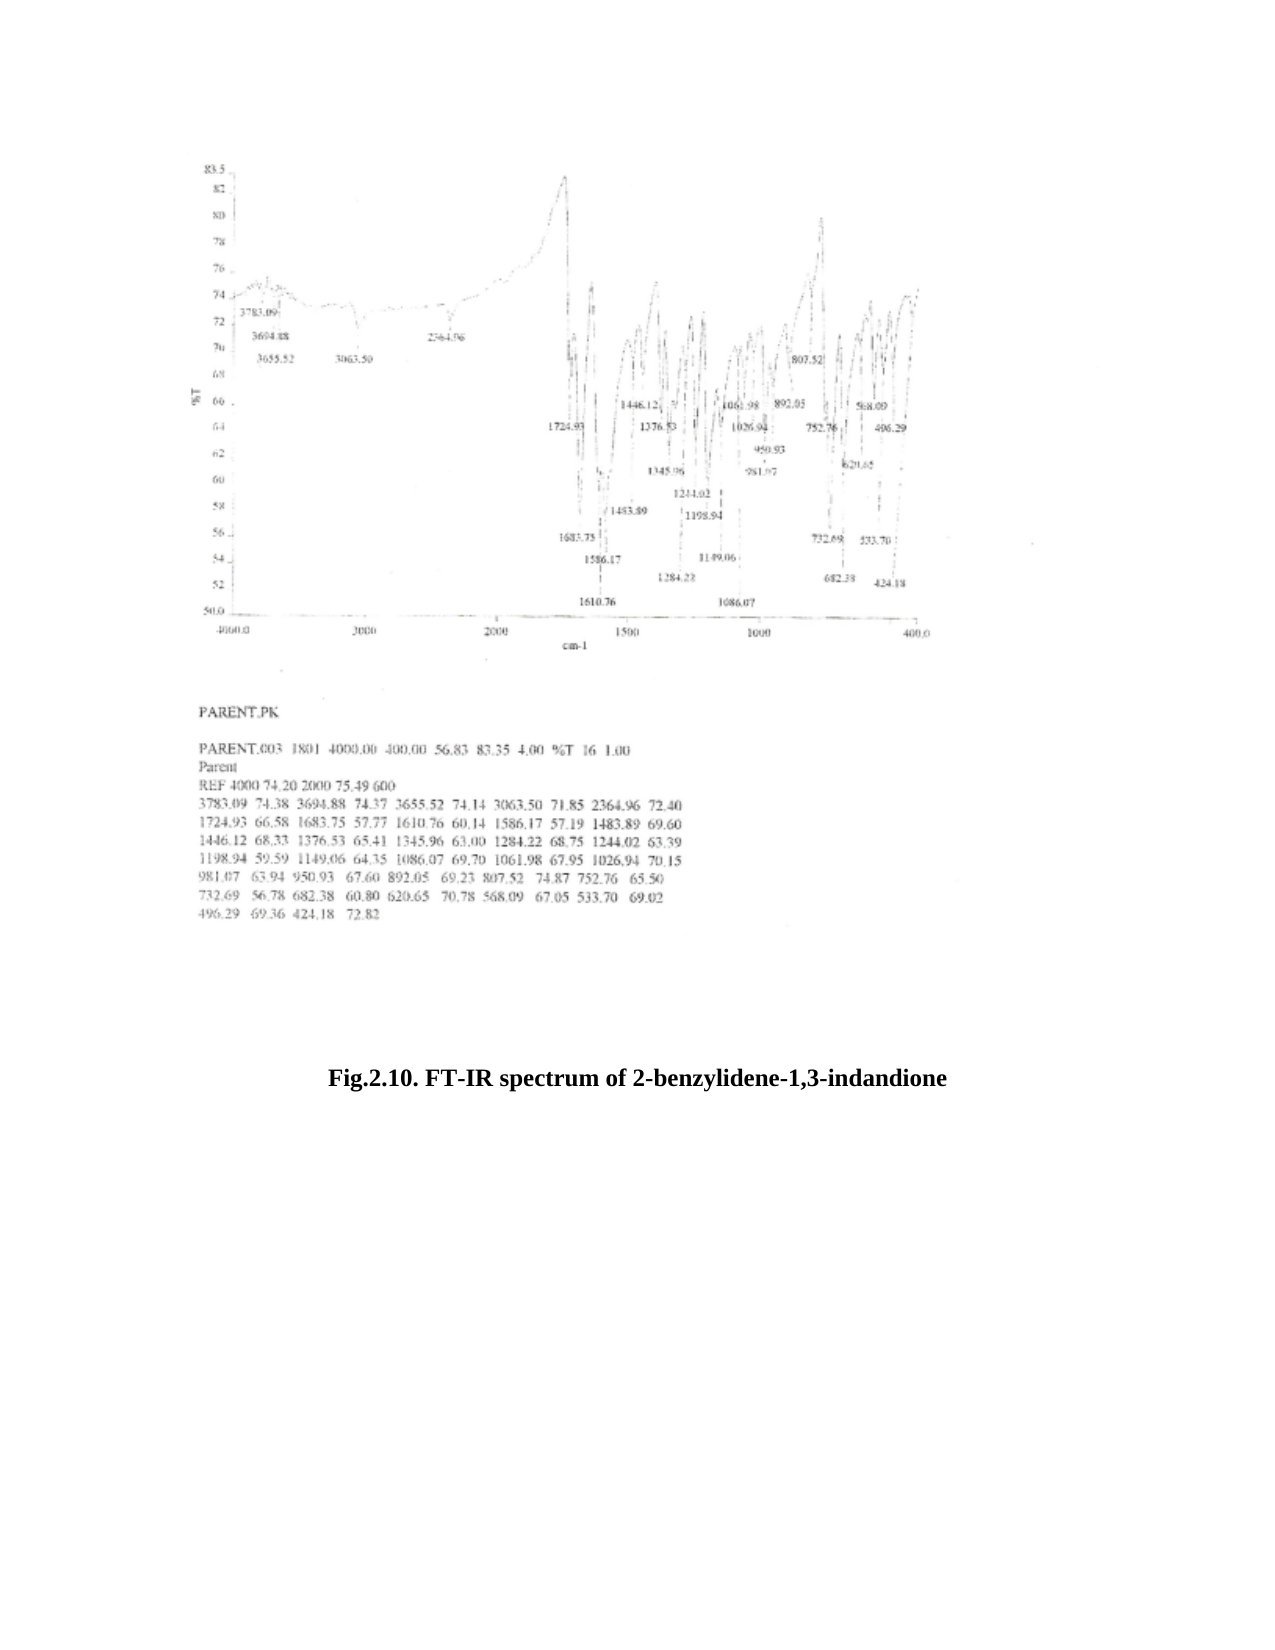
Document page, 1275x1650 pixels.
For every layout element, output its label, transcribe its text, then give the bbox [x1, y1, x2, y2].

picture [154, 150, 1121, 936]
text Fig.2.10. FT-IR spectrum of 2-benzylidene-1,3-indandione [150, 1063, 1125, 1092]
